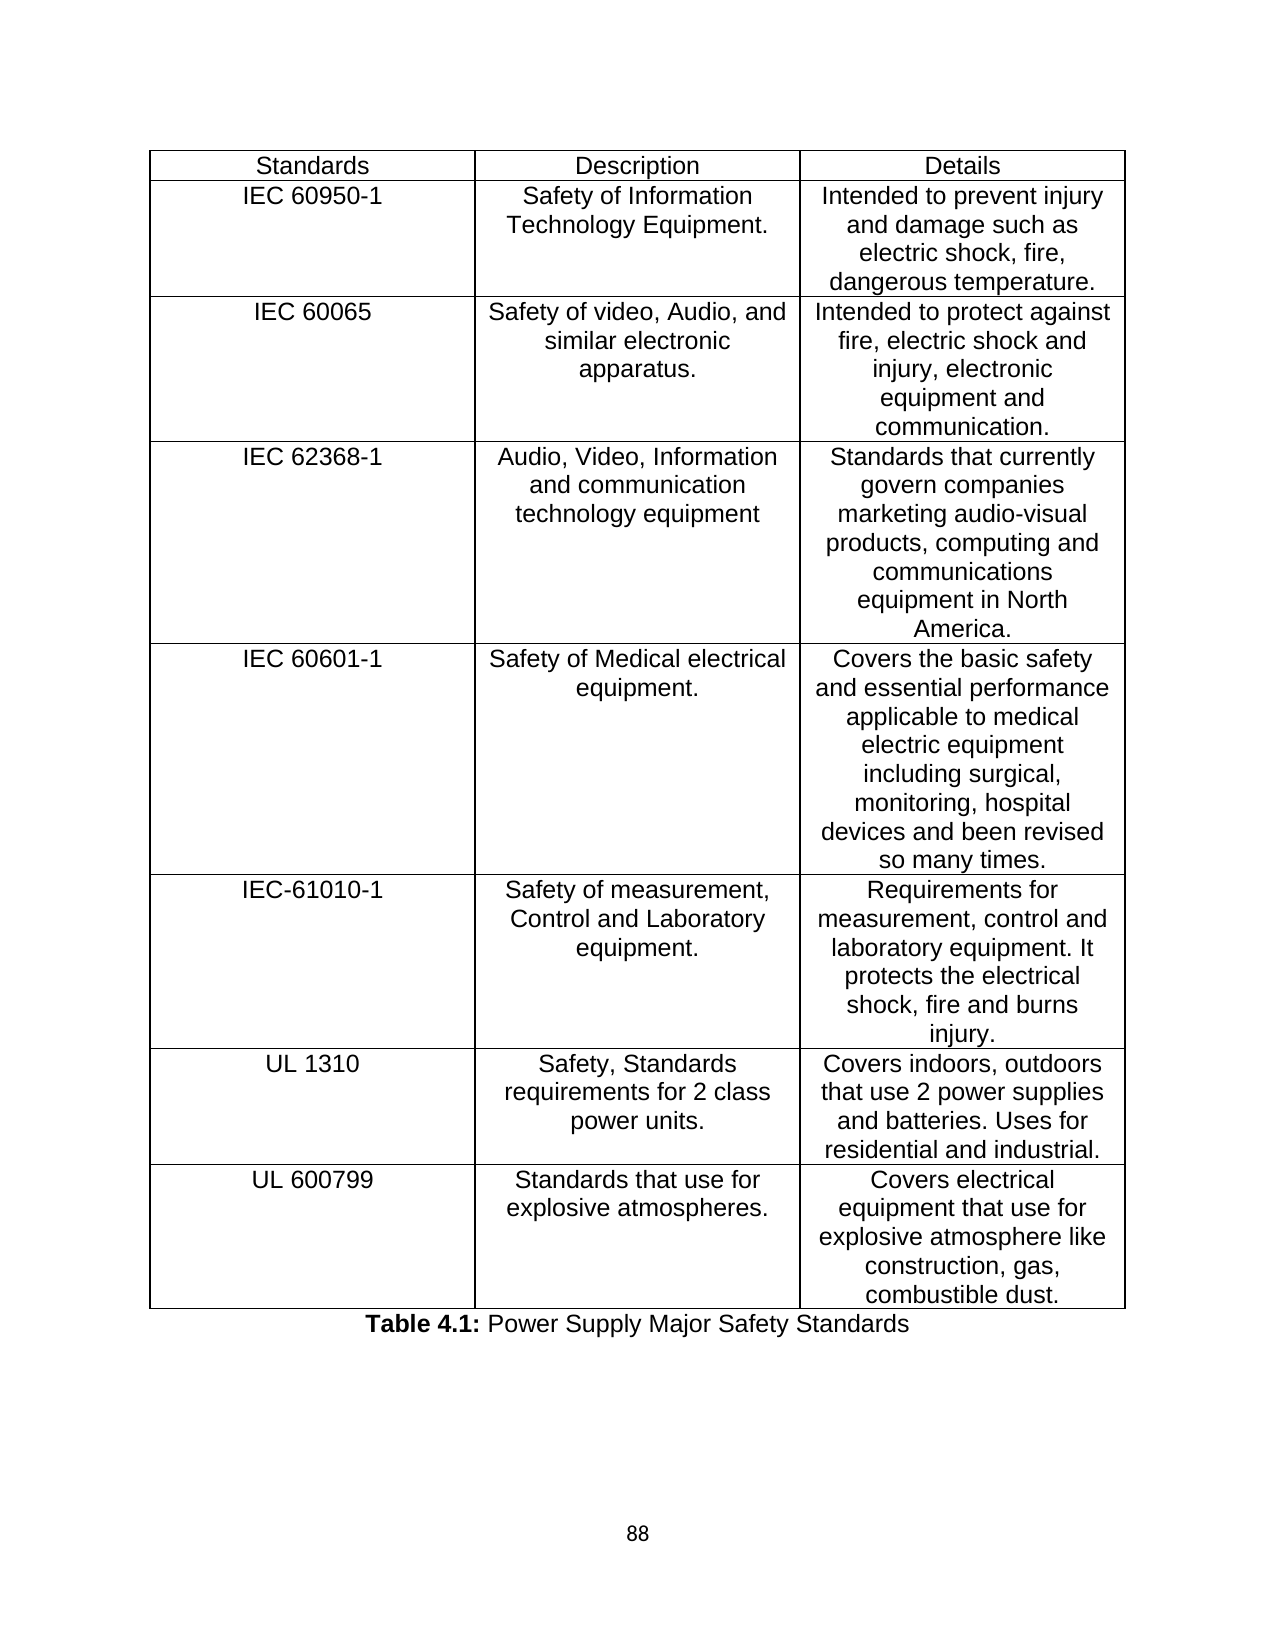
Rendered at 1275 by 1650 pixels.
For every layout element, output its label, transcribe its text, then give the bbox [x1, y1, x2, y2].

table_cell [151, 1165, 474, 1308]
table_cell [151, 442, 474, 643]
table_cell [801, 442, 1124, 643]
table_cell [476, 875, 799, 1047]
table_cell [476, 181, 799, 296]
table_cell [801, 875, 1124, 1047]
text Table 4.1: Power Supply Major Safety Standards [150, 1309, 1125, 1338]
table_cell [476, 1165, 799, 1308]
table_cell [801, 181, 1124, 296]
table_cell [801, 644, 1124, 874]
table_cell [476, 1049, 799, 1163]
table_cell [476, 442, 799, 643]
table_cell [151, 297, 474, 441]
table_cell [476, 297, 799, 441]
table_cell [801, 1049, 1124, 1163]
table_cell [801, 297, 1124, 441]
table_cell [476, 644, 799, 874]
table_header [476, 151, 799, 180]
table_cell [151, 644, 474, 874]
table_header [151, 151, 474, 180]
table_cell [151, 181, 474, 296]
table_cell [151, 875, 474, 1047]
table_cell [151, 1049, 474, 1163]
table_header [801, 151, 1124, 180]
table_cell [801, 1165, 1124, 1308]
